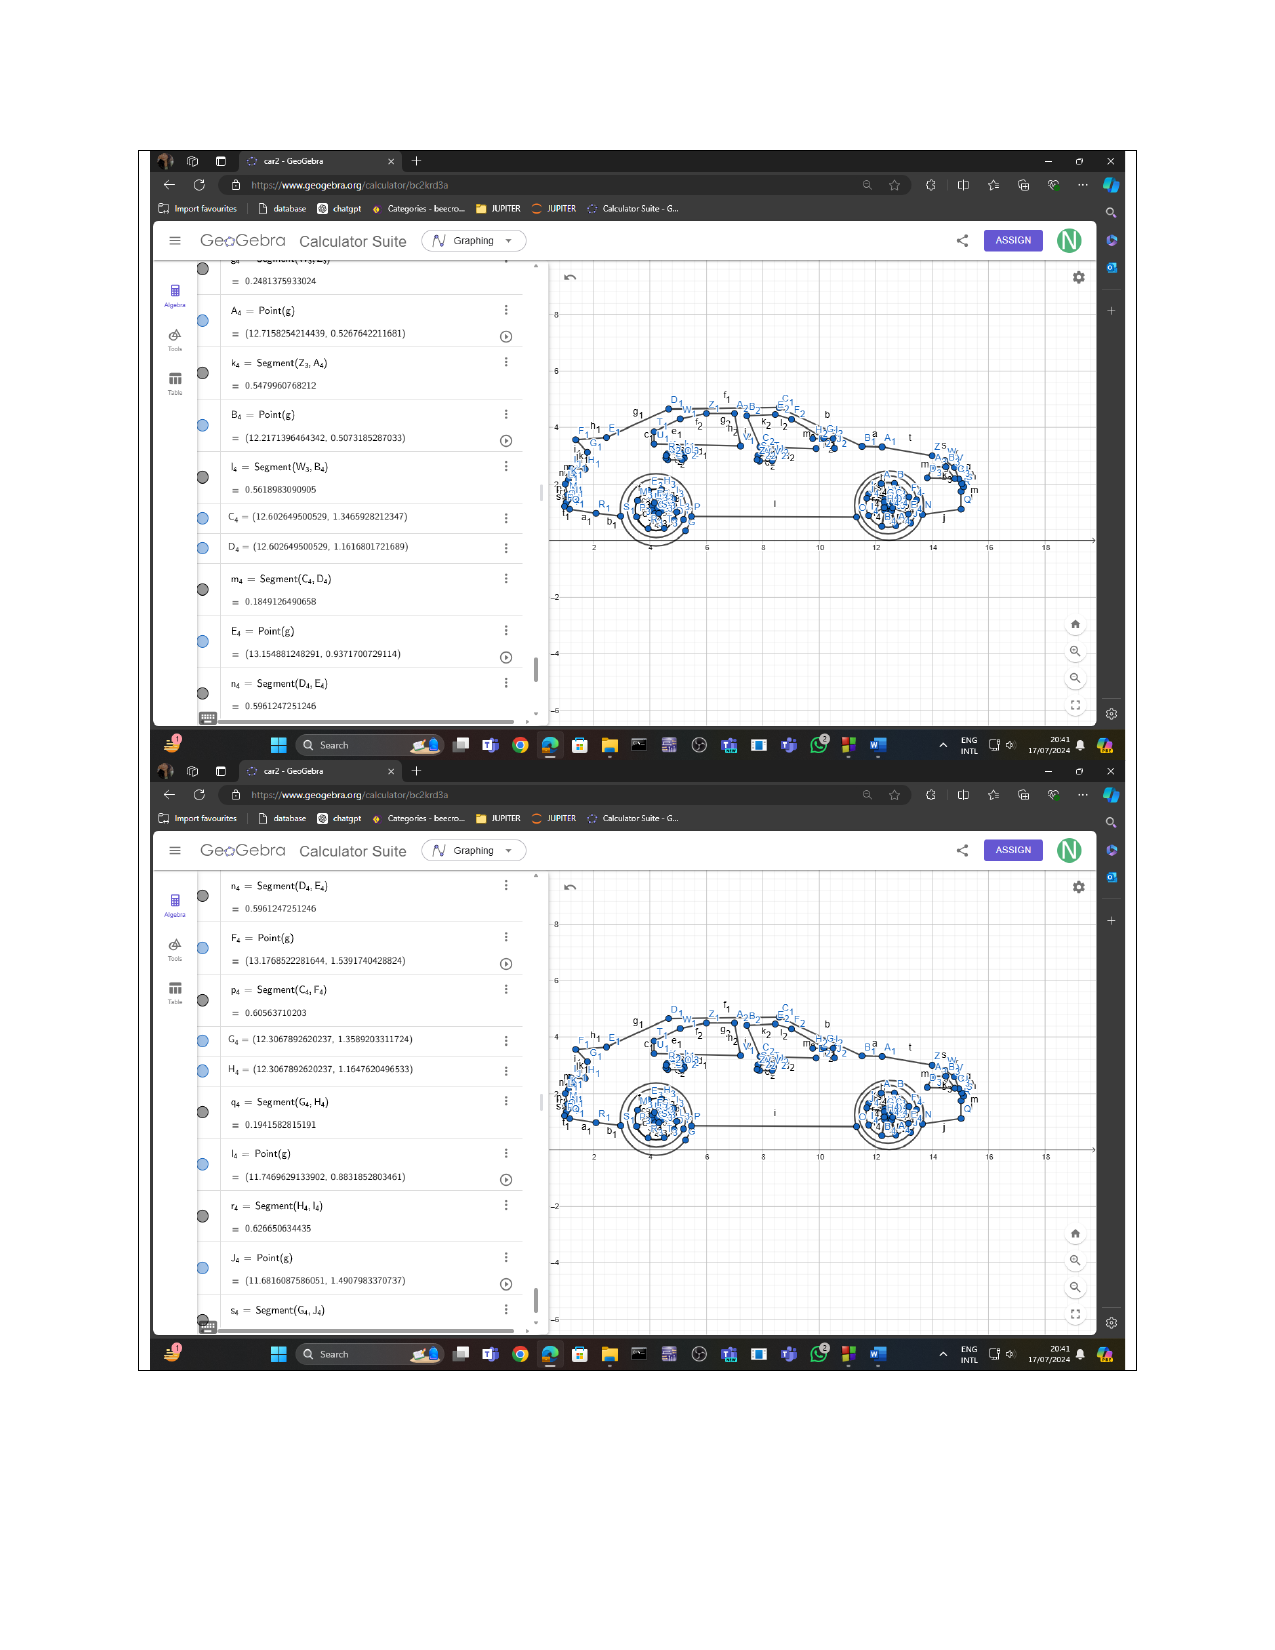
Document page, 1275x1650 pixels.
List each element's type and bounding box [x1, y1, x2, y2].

picture [150, 151, 1125, 1370]
table_cell [139, 151, 150, 1370]
table_cell [1125, 151, 1136, 1370]
